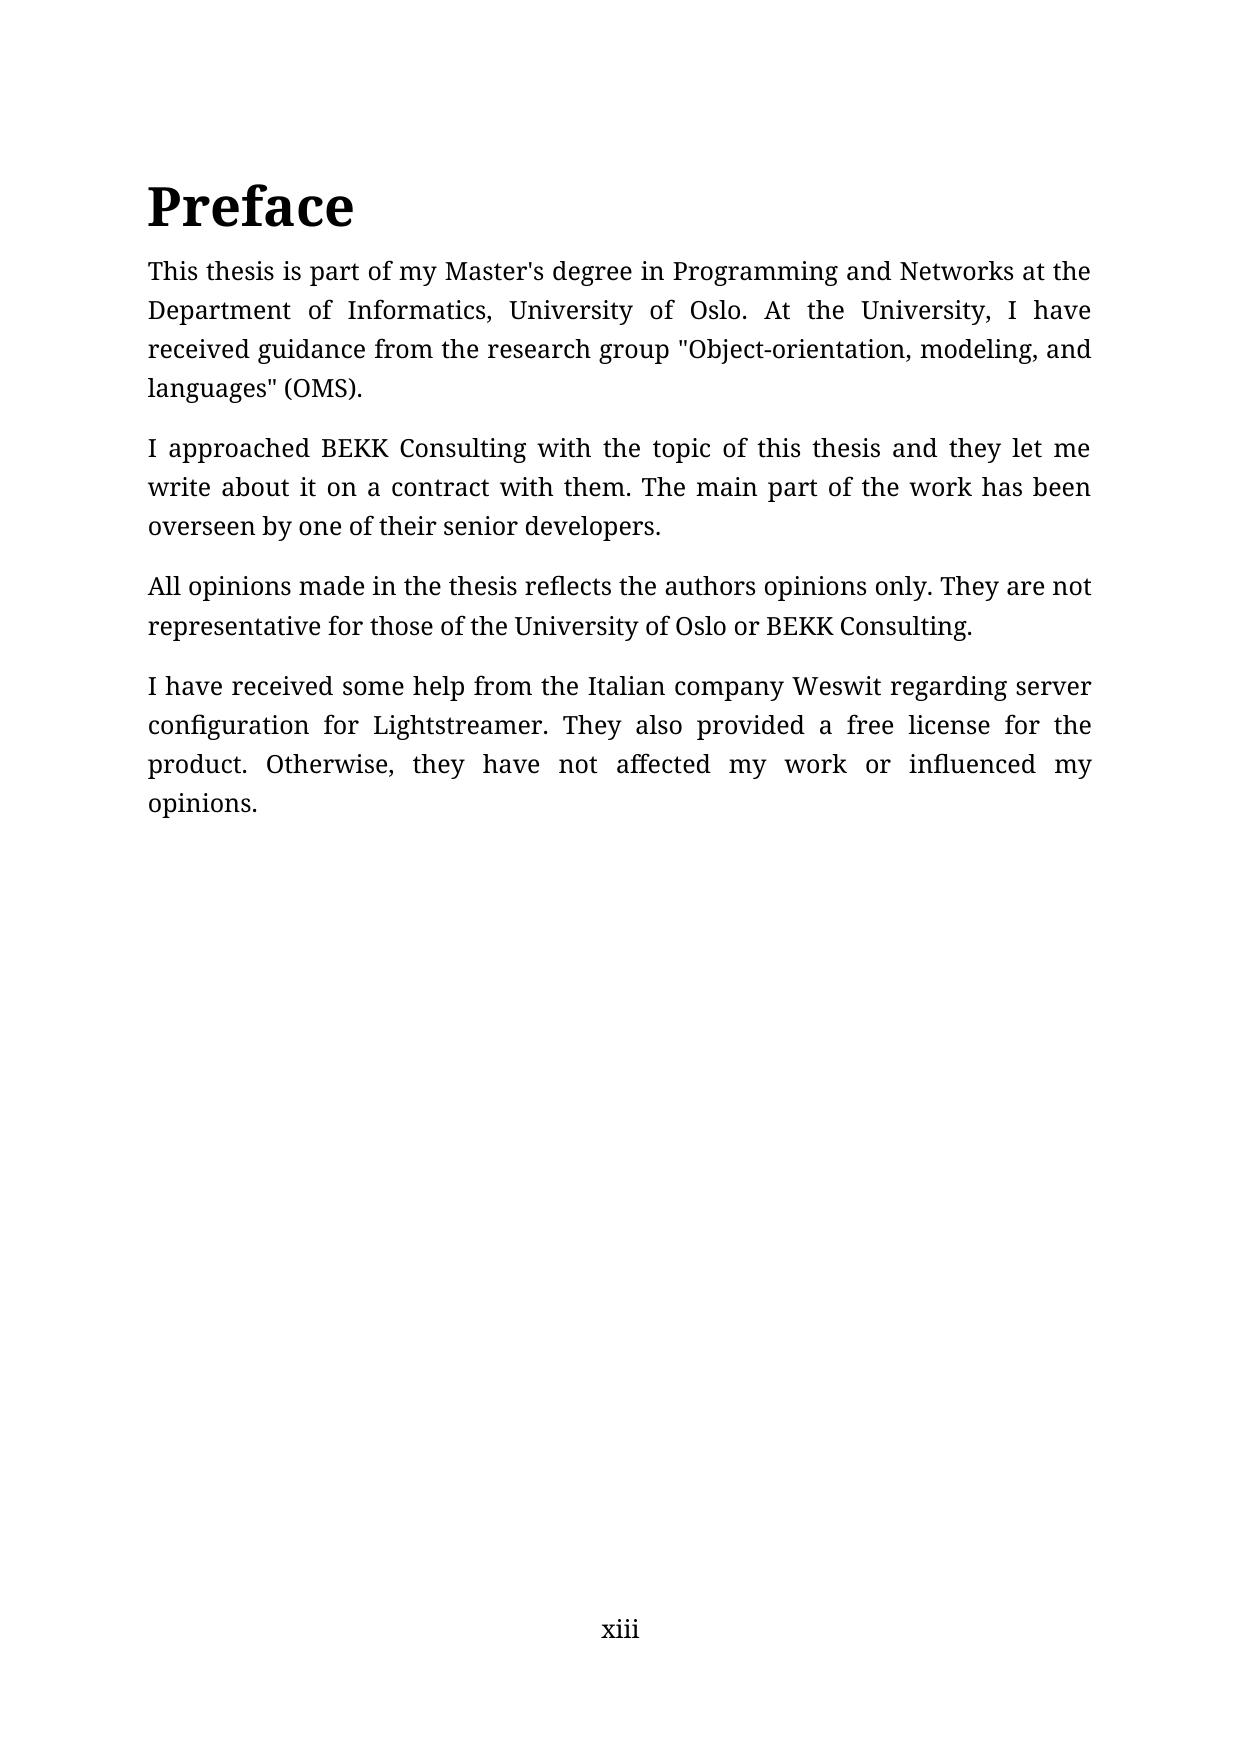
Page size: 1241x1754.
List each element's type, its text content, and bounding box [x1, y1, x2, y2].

text I approached BEKK Consulting with the topic of this thesis and they let me write about it on a contract with them. The main part of the work has been overseen by one of their senior developers. [148, 431, 1093, 543]
text This thesis is part of my Master's degree in Programming and Networks at the Department of Informatics, University of Oslo. At the University, I have received guidance from the research group "Object-orientation, modeling, and languages" (OMS). [148, 253, 1093, 405]
subtitle Preface [148, 168, 1093, 242]
text I have received some help from the Italian company Weswit regarding server configuration for Lightstreamer. They also provided a free license for the product. Otherwise, they have not affected my work or influenced my opinions. [148, 668, 1093, 820]
text All opinions made in the thesis reflects the authors opinions only. They are not representative for those of the University of Oslo or BEKK Consulting. [148, 569, 1093, 642]
